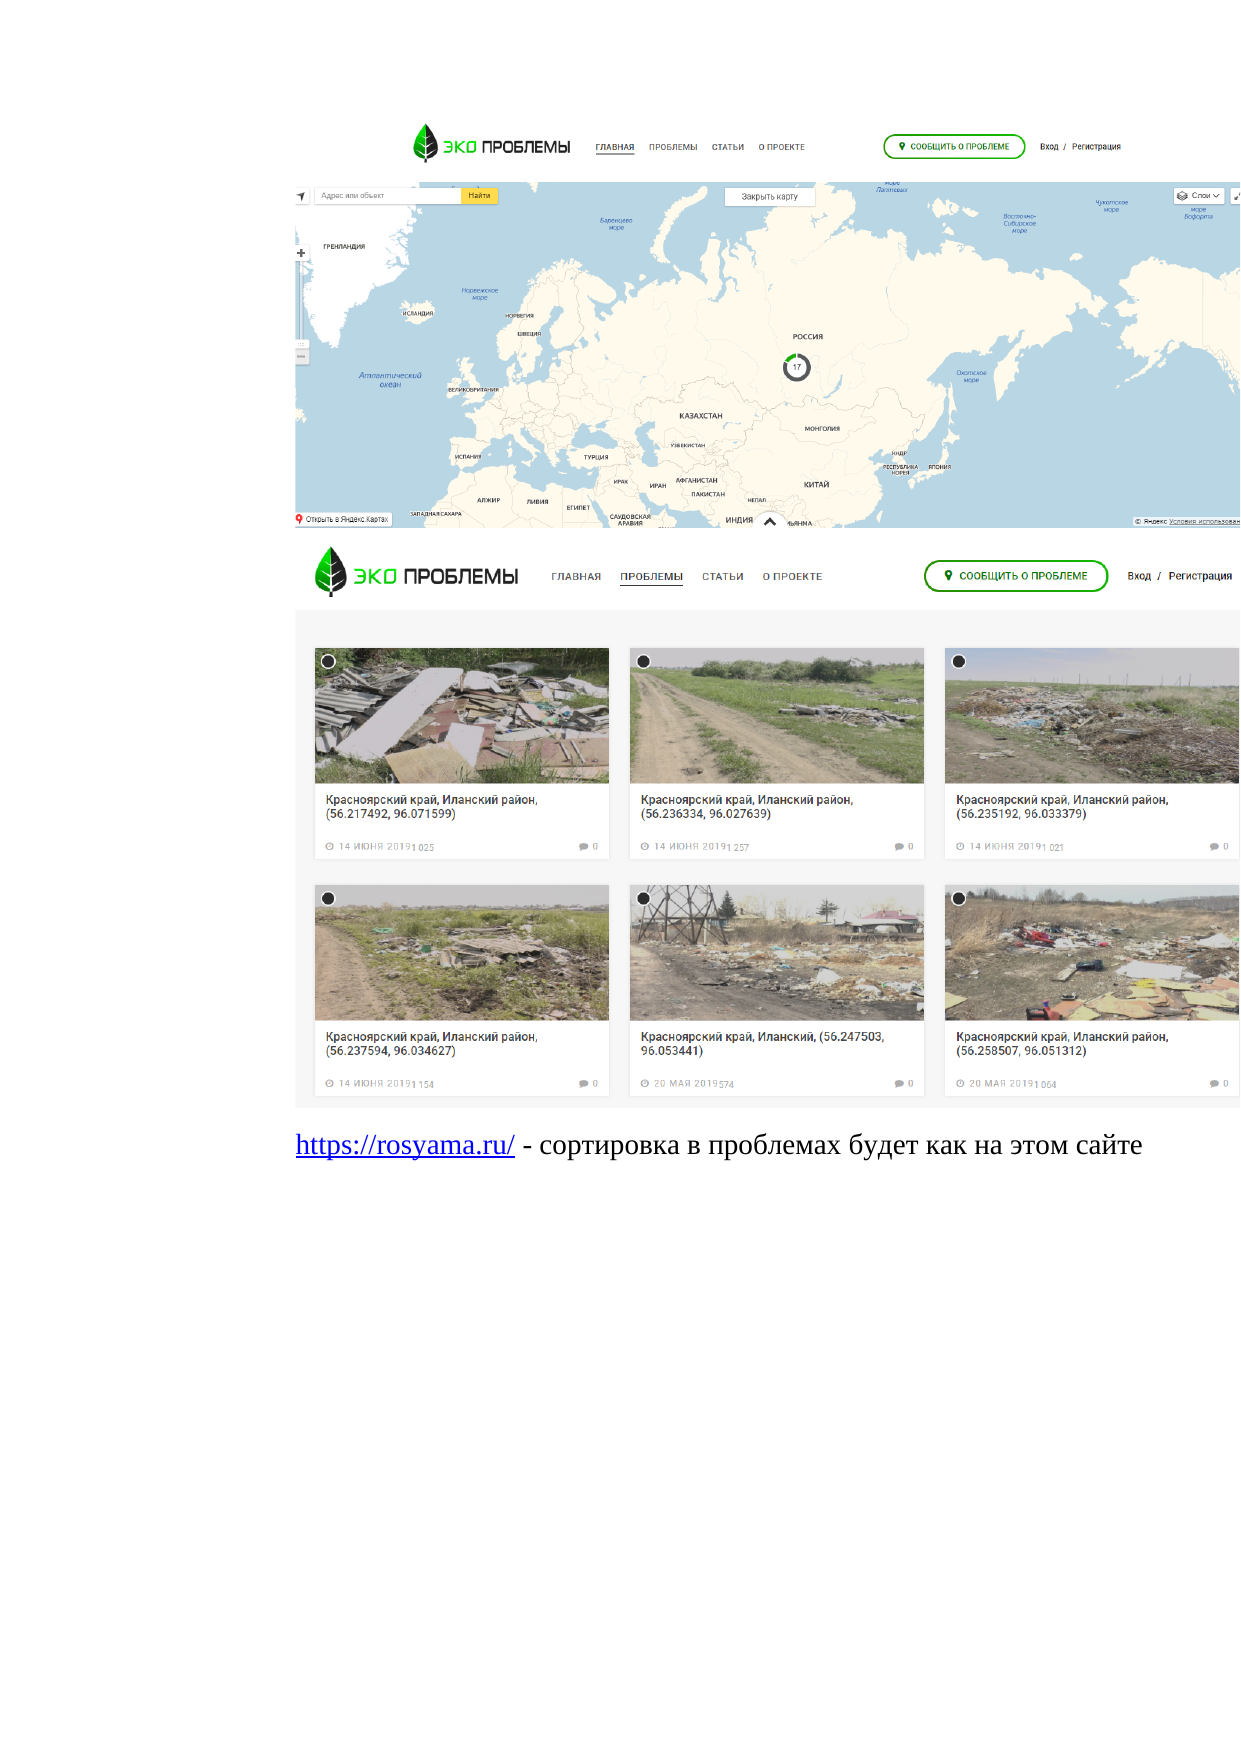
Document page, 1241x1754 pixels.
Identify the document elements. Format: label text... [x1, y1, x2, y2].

text https://rosyama.ru/ - сортировка в проблемах будет как на этом сайте [251, 1127, 1152, 1161]
picture [295, 546, 1241, 1108]
picture [295, 118, 1241, 528]
